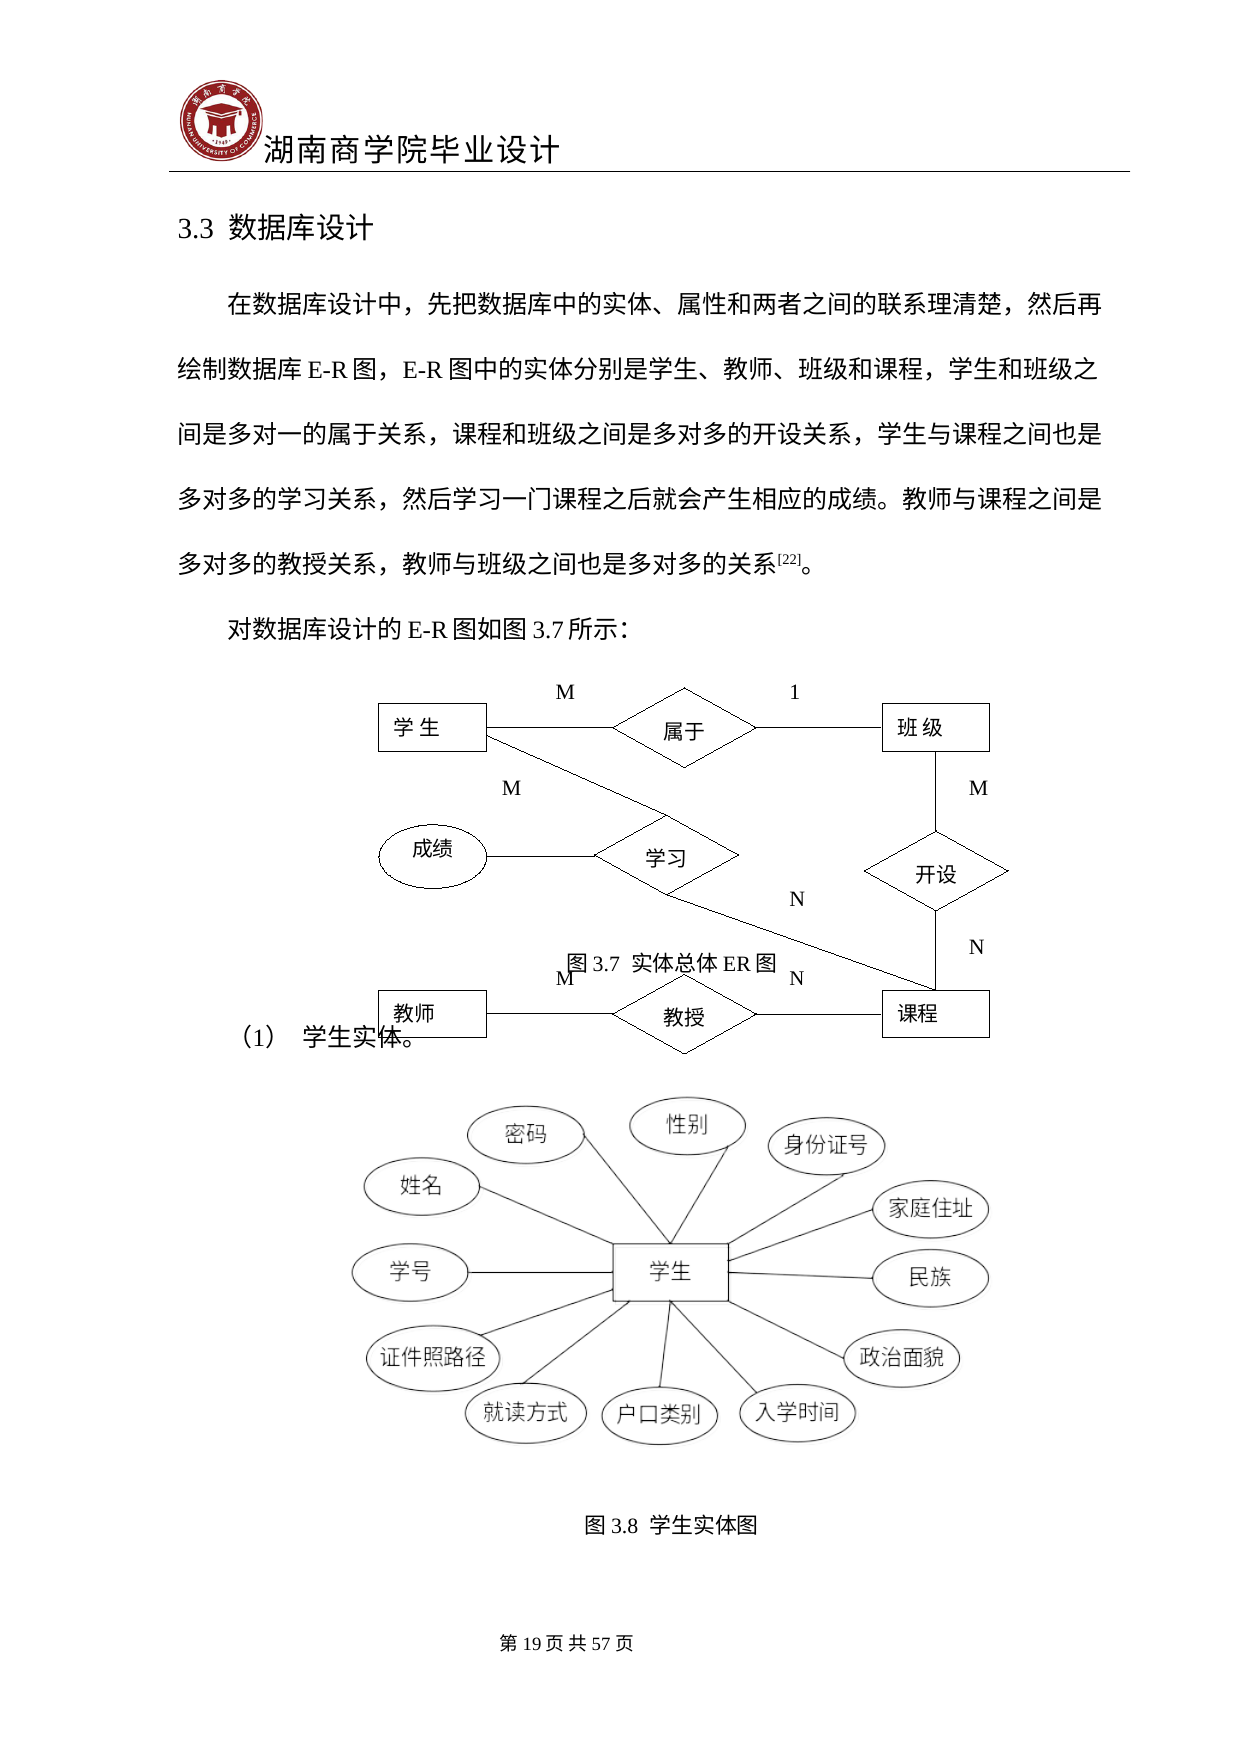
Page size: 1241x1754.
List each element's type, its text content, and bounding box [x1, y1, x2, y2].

picture [177, 78, 263, 162]
list 学生实体。 [227, 1003, 1122, 1068]
text 图3.7 实体总体ER图 [177, 946, 1122, 978]
text 图3.8 学生实体图 [177, 1508, 1122, 1541]
text 对数据库设计的E-R图如图3.7所示： [177, 596, 1122, 661]
text 在数据库设计中，先把数据库中的实体、属性和两者之间的联系理清楚，然后再绘制数据库E-R图，E-R图中的实体分别是学生、教师、班级和课程，学生和班级之间是多对一的属于关系，课程和班级之间是多对多的开设关系，学生与课程之间也是多对多的学习关系，然后学习一门课程之后就会产生相应的成绩。教师与课程之间是多对多的教授关系，教师与班级之间也是多对多的关系[22]。 [177, 271, 1122, 596]
subtitle 3.3 数据库设计 [177, 193, 1122, 258]
